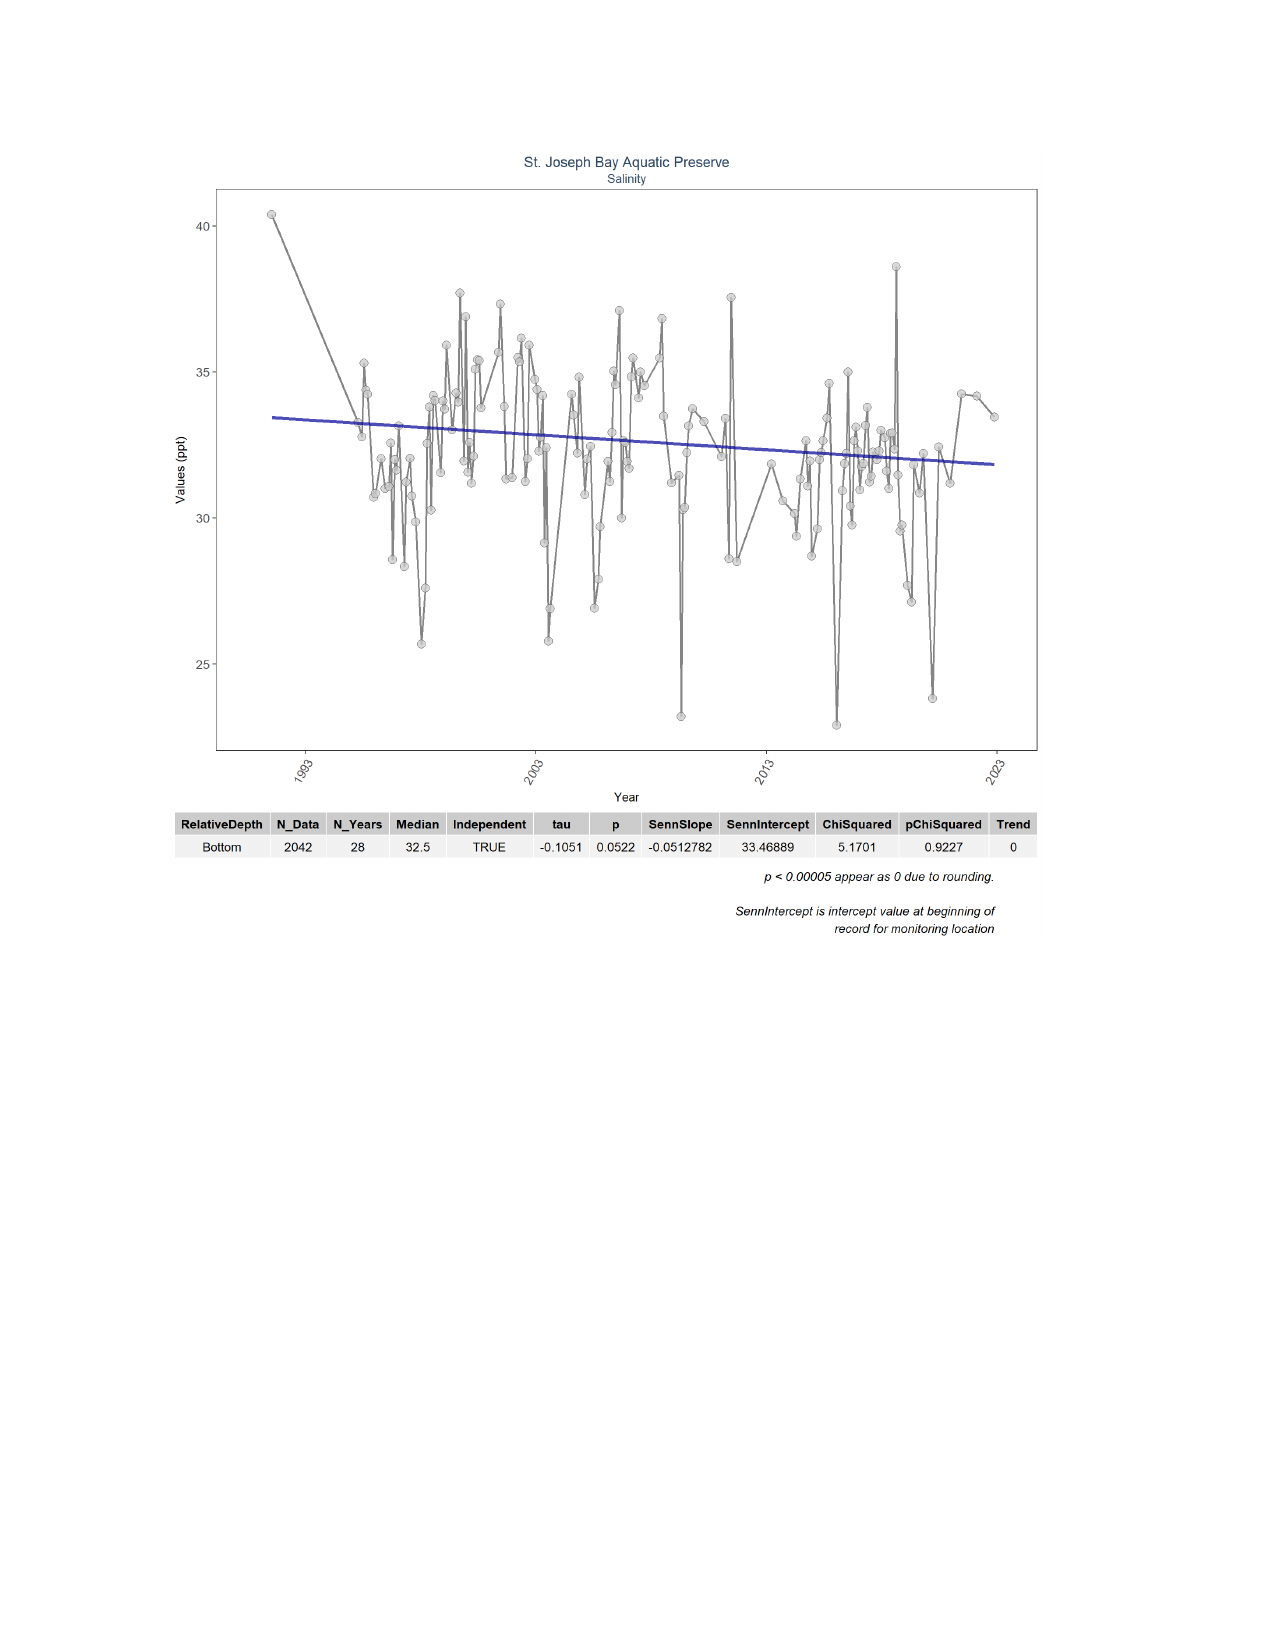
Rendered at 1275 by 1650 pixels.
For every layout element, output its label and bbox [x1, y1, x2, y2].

picture [168, 150, 1044, 938]
